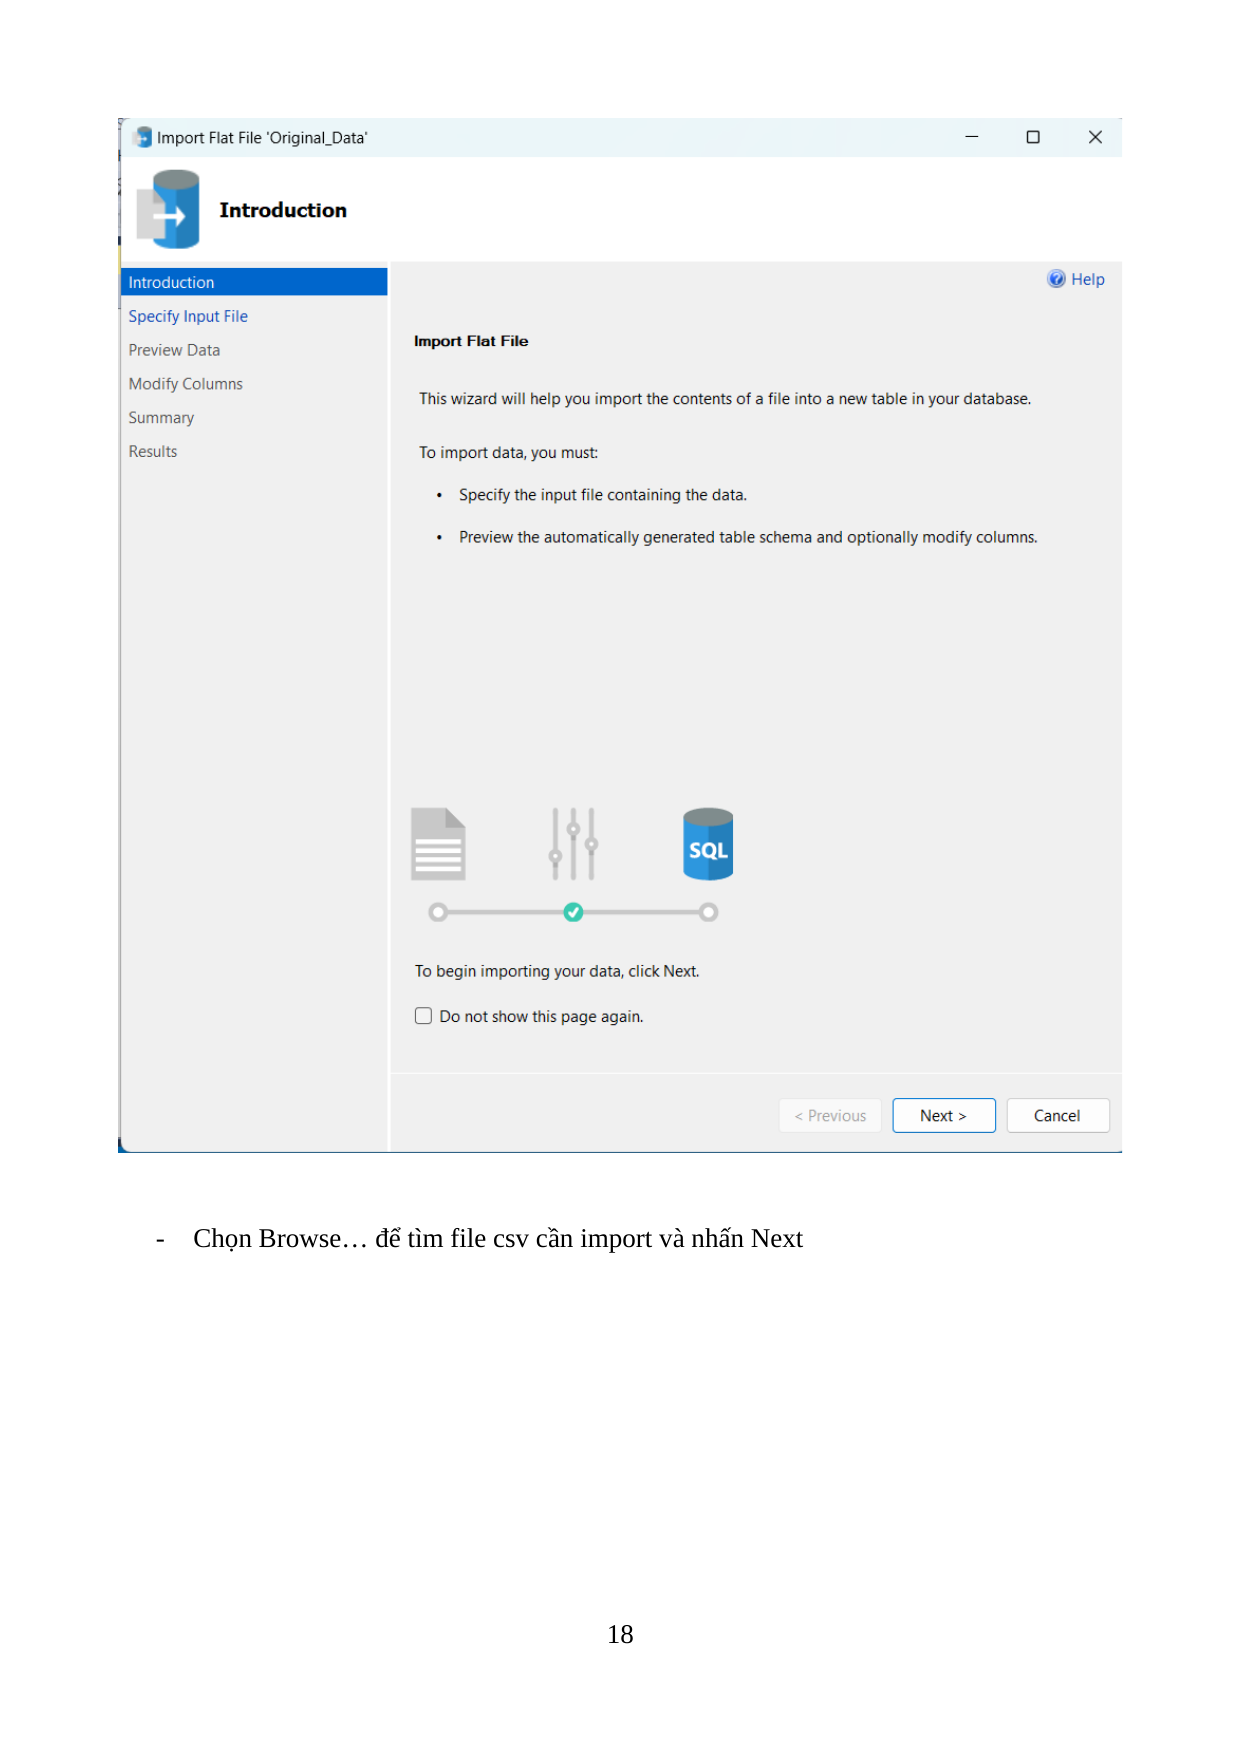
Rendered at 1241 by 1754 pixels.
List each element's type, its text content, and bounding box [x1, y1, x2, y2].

list Chọn Browse… để tìm file csv cần import và nhấn Next [156, 1222, 1122, 1253]
picture [118, 118, 1123, 1153]
